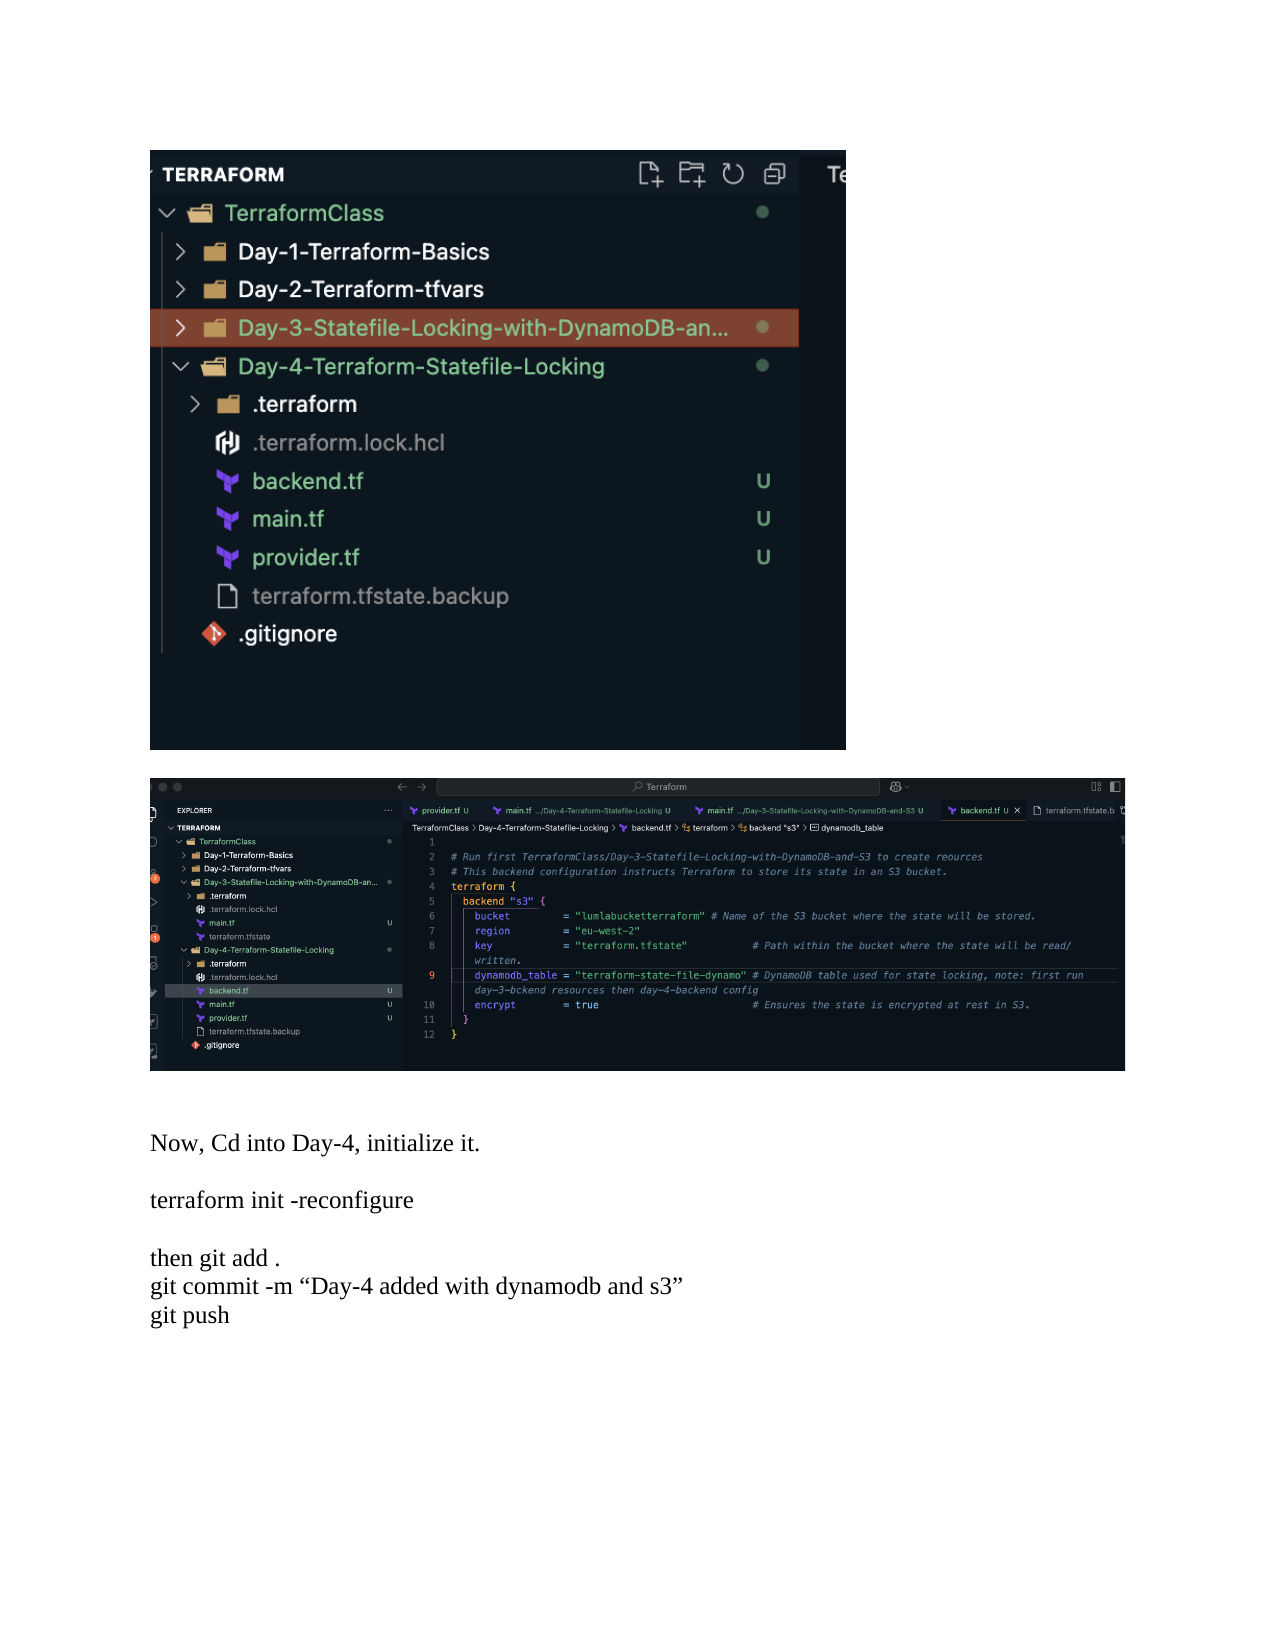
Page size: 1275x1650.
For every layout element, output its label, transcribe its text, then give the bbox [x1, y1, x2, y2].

text terraform init -reconfigure [150, 1185, 1125, 1214]
text then git add . [150, 1243, 1125, 1271]
text git commit -m “Day-4 added with dynamodb and s3” [150, 1271, 1125, 1300]
text git push [150, 1300, 1125, 1329]
picture [150, 150, 846, 750]
picture [150, 778, 1125, 1071]
text Now, Cd into Day-4, initialize it. [150, 1128, 1125, 1156]
